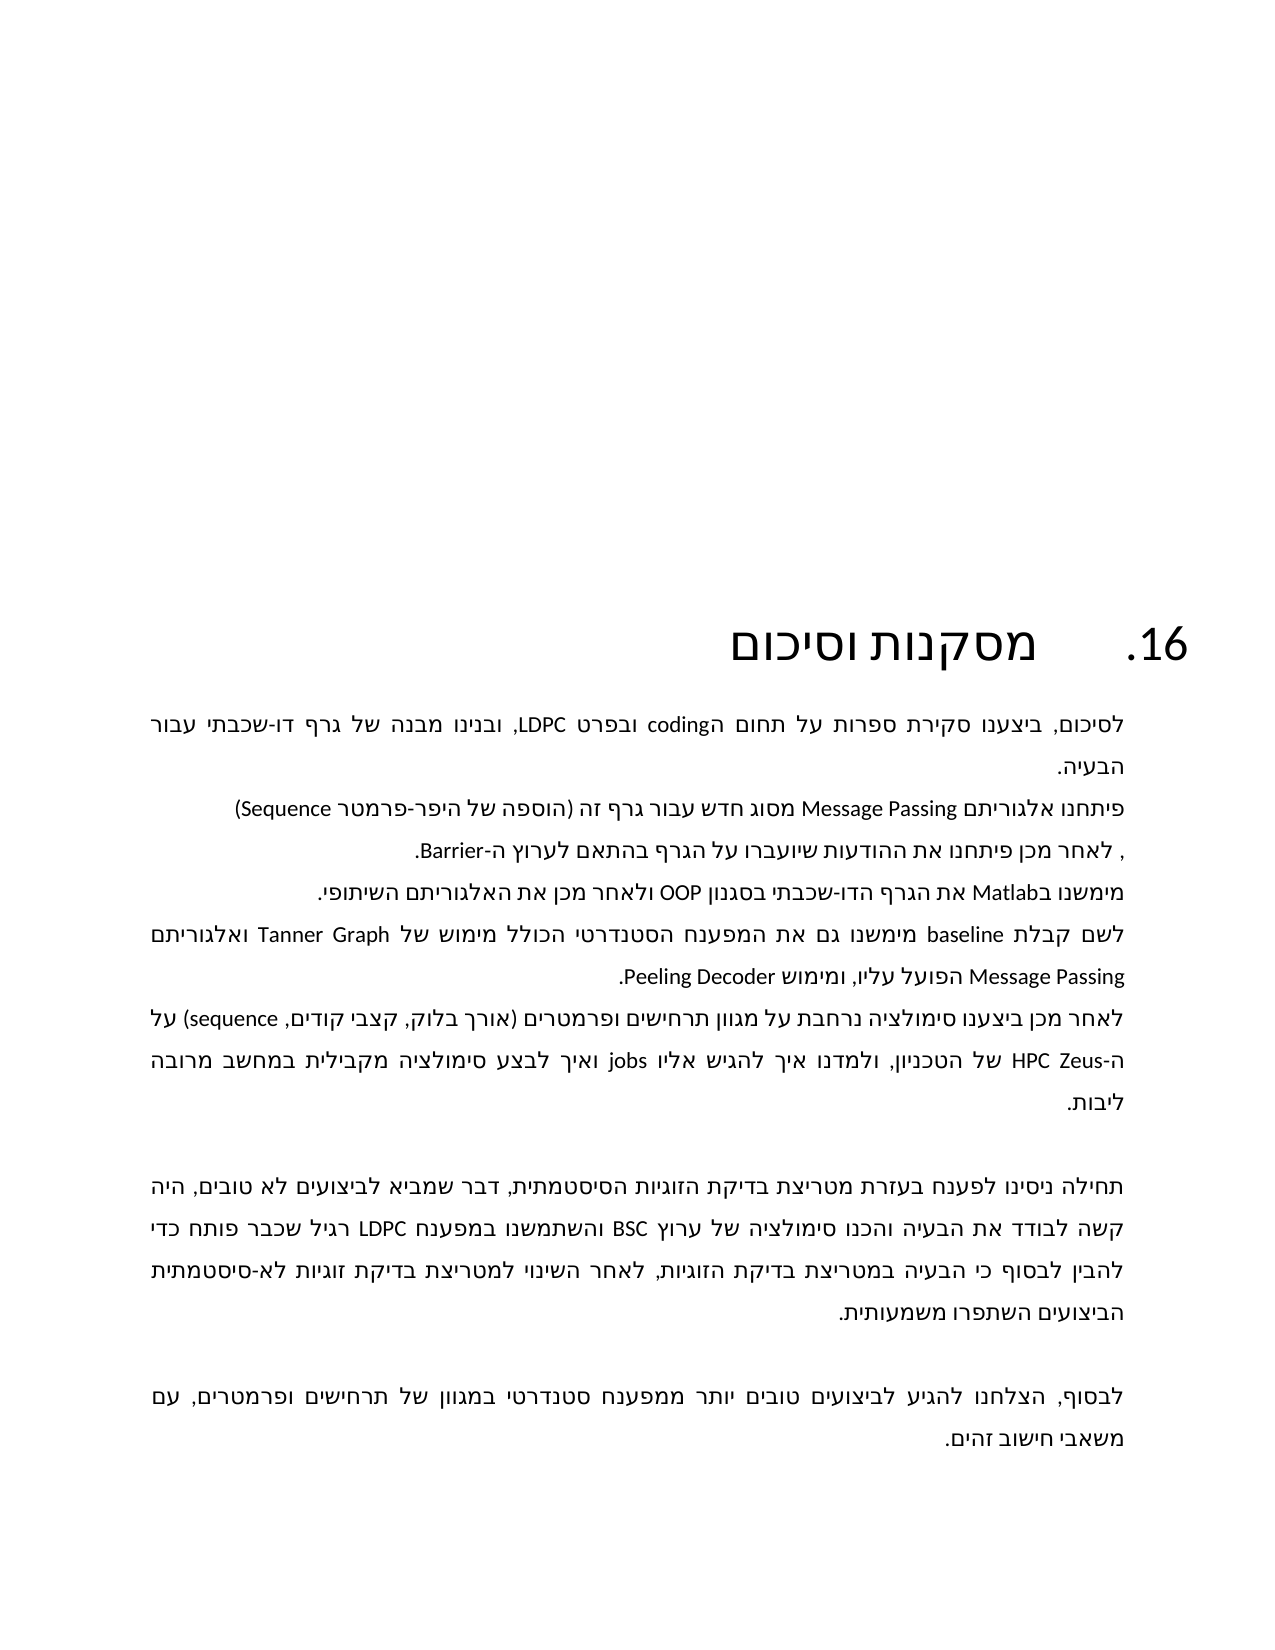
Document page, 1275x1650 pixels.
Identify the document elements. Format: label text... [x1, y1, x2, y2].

text , לאחר מכן פיתחנו את ההודעות שיועברו על הגרף בהתאם לערוץ ה-Barrier. [150, 836, 1125, 864]
text לבסוף, הצלחנו להגיע לביצועים טובים יותר ממפענח סטנדרטי במגוון של תרחישים ופרמטרים, עם משאבי חישוב זהים. [150, 1382, 1125, 1452]
text לאחר מכן ביצענו סימולציה נרחבת על מגוון תרחישים ופרמטרים (אורך בלוק, קצבי קודים, sequence) על ה-HPC Zeus של הטכניון, ולמדנו איך להגיש אליו jobs ואיך לבצע סימולציה מקבילית במחשב מרובה ליבות. [150, 1004, 1125, 1116]
text לשם קבלת baseline מימשנו גם את המפענח הסטנדרטי הכולל מימוש של Tanner Graph ואלגוריתם Message Passing הפועל עליו, ומימוש Peeling Decoder. [150, 920, 1125, 990]
text תחילה ניסינו לפענח בעזרת מטריצת בדיקת הזוגיות הסיסטמתית, דבר שמביא לביצועים לא טובים, היה קשה לבודד את הבעיה והכנו סימולציה של ערוץ BSC והשתמשנו במפענח LDPC רגיל שכבר פותח כדי להבין לבסוף כי הבעיה במטריצת בדיקת הזוגיות, לאחר השינוי למטריצת בדיקת זוגיות לא-סיסטמתית הביצועים השתפרו משמעותית. [150, 1172, 1125, 1326]
text פיתחנו אלגוריתם Message Passing מסוג חדש עבור גרף זה (הוספה של היפר-פרמטר Sequence) [150, 794, 1125, 822]
text מימשנו בMatlab את הגרף הדו-שכבתי בסגנון OOP ולאחר מכן את האלגוריתם השיתופי. [150, 878, 1125, 906]
text לסיכום, ביצענו סקירת ספרות על תחום הcoding ובפרט LDPC, ובנינו מבנה של גרף דו-שכבתי עבור הבעיה. [150, 710, 1125, 780]
subtitle מסקנות וסיכום [150, 612, 1125, 673]
